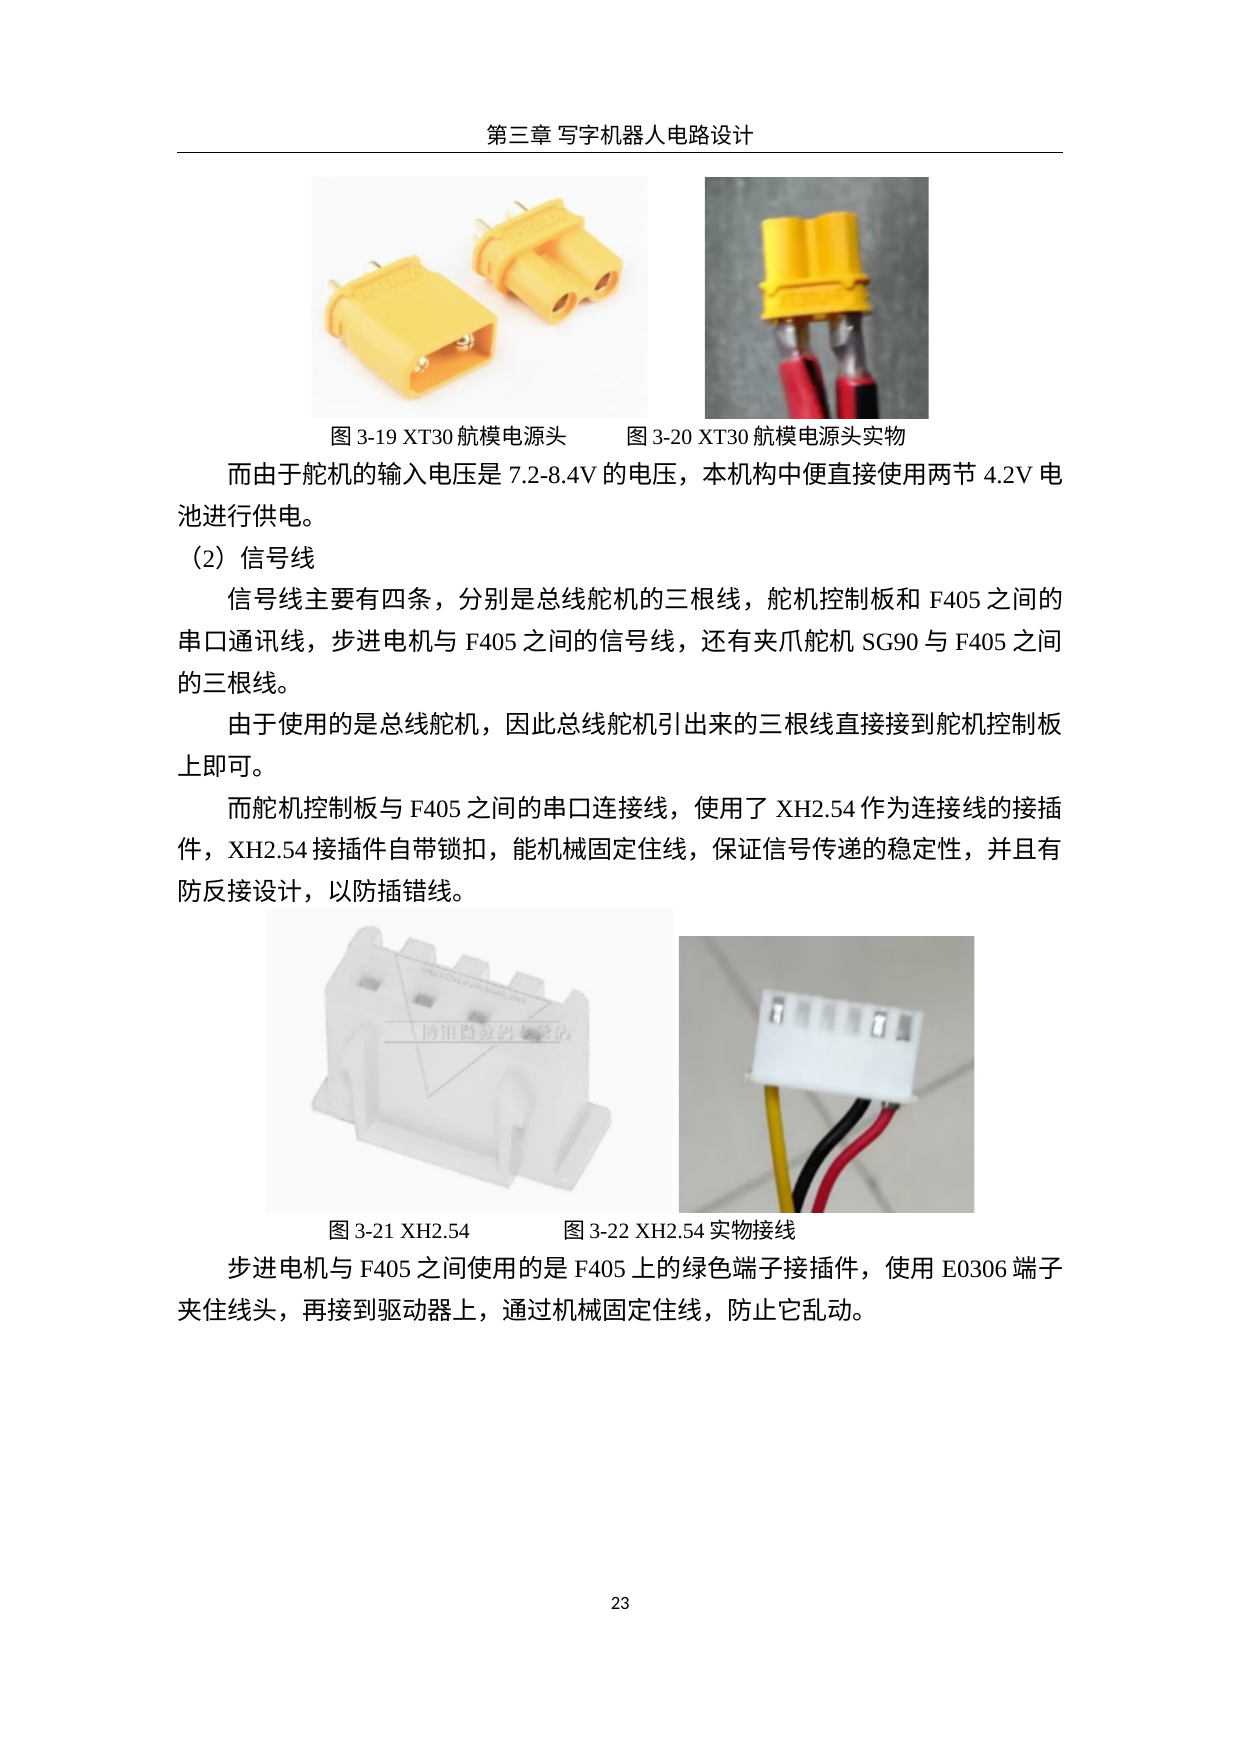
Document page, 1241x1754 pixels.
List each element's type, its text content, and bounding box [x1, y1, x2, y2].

text 而舵机控制板与F405之间的串口连接线，使用了XH2.54作为连接线的接插件，XH2.54接插件自带锁扣，能机械固定住线，保证信号传递的稳定性，并且有防反接设计，以防插错线。 [177, 784, 1063, 909]
picture [311, 177, 649, 419]
picture [704, 177, 929, 419]
list 信号线 [177, 534, 1063, 575]
text 图3-21 XH2.54 图3-22 XH2.54实物接线 [177, 1213, 1063, 1244]
text 信号线主要有四条，分别是总线舵机的三根线，舵机控制板和F405之间的串口通讯线，步进电机与F405之间的信号线，还有夹爪舵机SG90与F405之间的三根线。 [177, 575, 1063, 700]
text 步进电机与F405之间使用的是F405上的绿色端子接插件，使用E0306端子夹住线头，再接到驱动器上，通过机械固定住线，防止它乱动。 [177, 1244, 1063, 1328]
picture [678, 936, 975, 1213]
text 图3-19 XT30航模电源头 图3-20 XT30航模电源头实物 [177, 419, 1063, 450]
picture [265, 908, 673, 1213]
text 而由于舵机的输入电压是7.2-8.4V的电压，本机构中便直接使用两节4.2V电池进行供电。 [177, 450, 1063, 534]
text 由于使用的是总线舵机，因此总线舵机引出来的三根线直接接到舵机控制板上即可。 [177, 700, 1063, 784]
